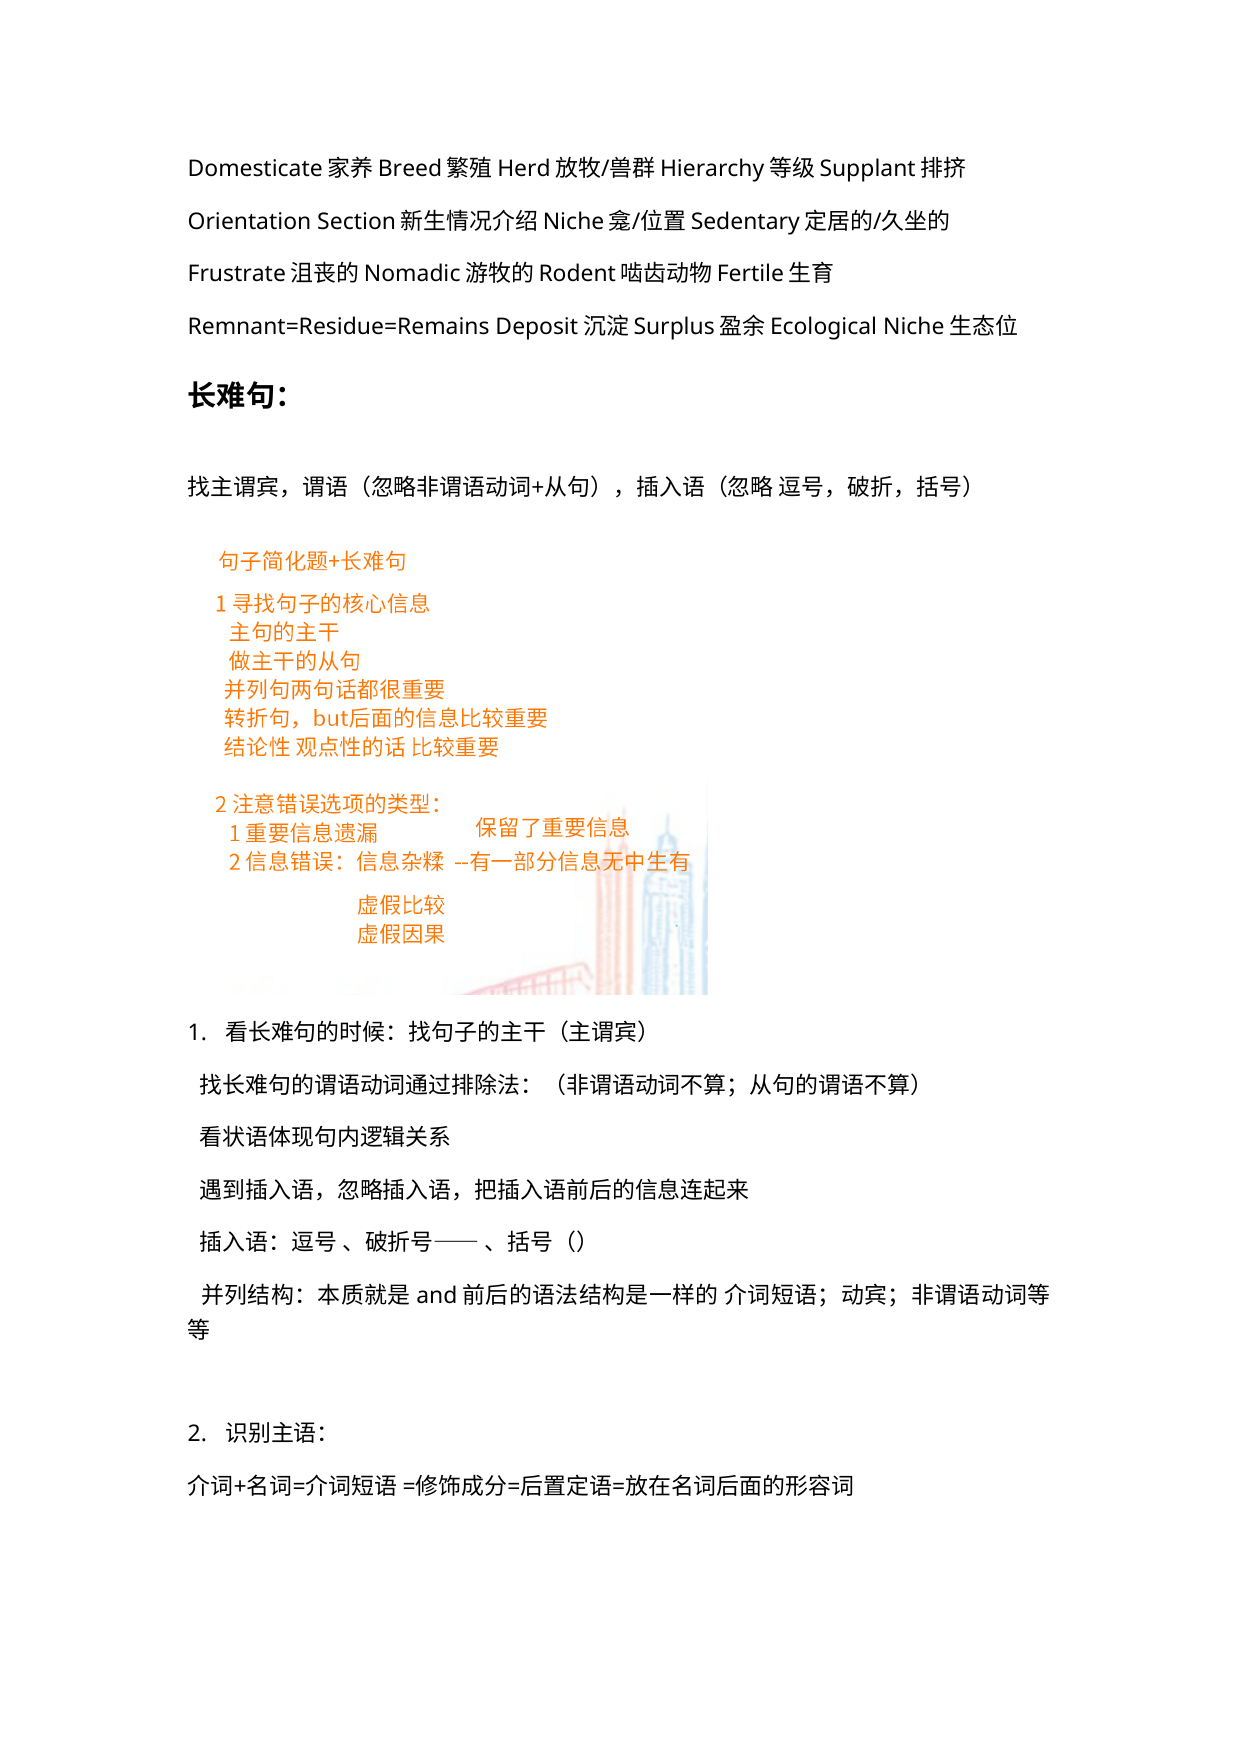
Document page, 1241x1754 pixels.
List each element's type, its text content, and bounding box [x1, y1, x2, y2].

subtitle 长难句： [187, 373, 1053, 415]
text 介词+名词=介词短语 =修饰成分=后置定语=放在名词后面的形容词 [187, 1468, 1053, 1501]
text 遇到插入语，忽略插入语，把插入语前后的信息连起来 [187, 1171, 1053, 1205]
text 看状语体现句内逻辑关系 [187, 1119, 1053, 1152]
text Remnant=Residue=Remains Deposit沉淀Surplus盈余Ecological Niche生态位 [187, 308, 1053, 341]
text 插入语：逗号 、破折号—— 、括号（） [187, 1224, 1053, 1257]
list 识别主语： [187, 1415, 1053, 1449]
text Domesticate家养Breed繁殖Herd放牧/兽群Hierarchy等级Supplant排挤 [187, 150, 1053, 183]
text 找长难句的谓语动词通过排除法：（非谓语动词不算；从句的谓语不算） [187, 1066, 1053, 1100]
text Frustrate沮丧的Nomadic游牧的Rodent啮齿动物Fertile生育 [187, 255, 1053, 288]
text Orientation Section新生情况介绍Niche龛/位置Sedentary定居的/久坐的 [187, 203, 1053, 236]
text 并列结构：本质就是and前后的语法结构是一样的 介词短语；动宾；非谓语动词等等 [187, 1276, 1053, 1346]
text 找主谓宾，谓语（忽略非谓语动词+从句），插入语（忽略 逗号，破折，括号） [187, 469, 1053, 502]
list 看长难句的时候：找句子的主干（主谓宾） [187, 1014, 1053, 1047]
picture [187, 521, 708, 995]
